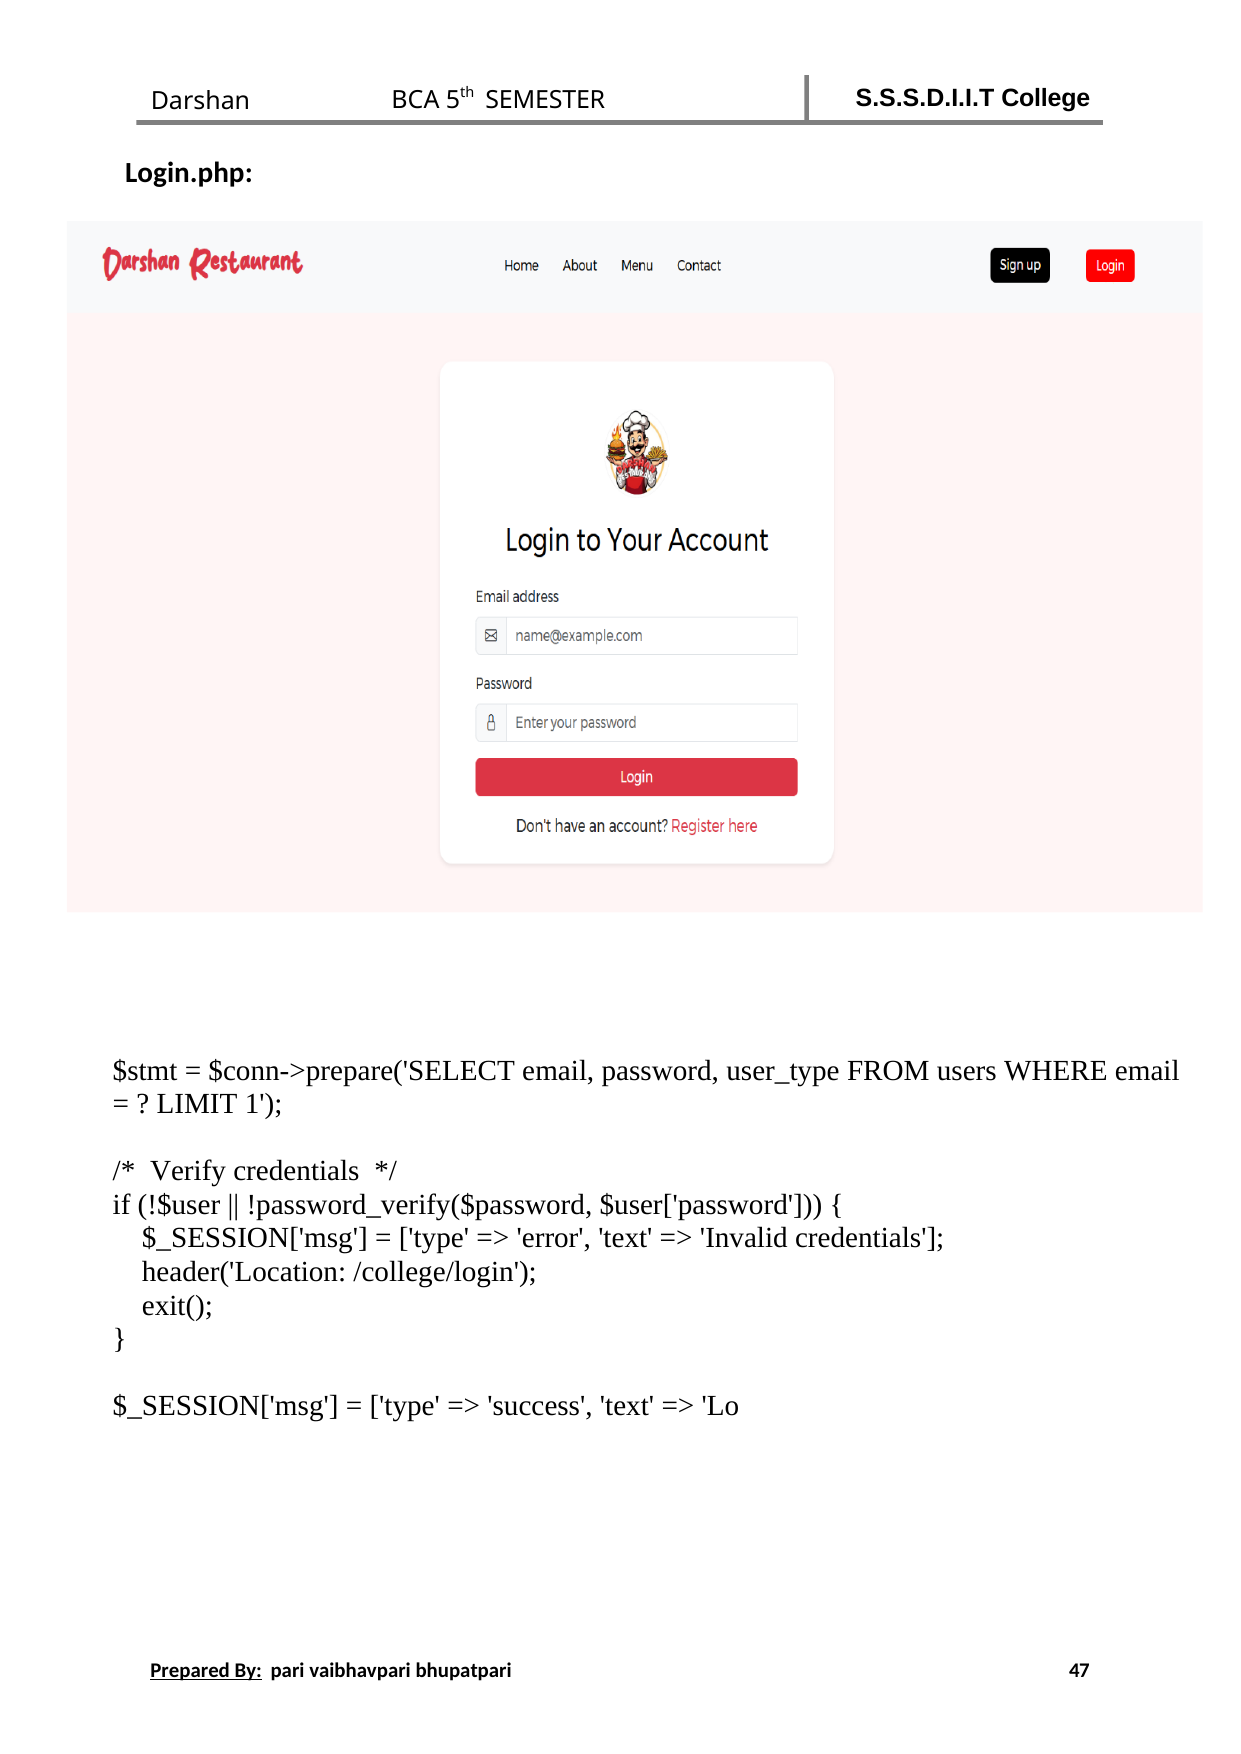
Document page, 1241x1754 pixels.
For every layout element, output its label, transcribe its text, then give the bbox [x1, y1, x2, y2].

text $stmt = $conn->prepare('SELECT email, password, user_type FROM users WHERE email = ? LIMIT 1'); [112, 1053, 1203, 1120]
text $_SESSION['msg'] = ['type' => 'error', 'text' => 'Invalid credentials']; [112, 1221, 1203, 1254]
text $_SESSION['msg'] = ['type' => 'success', 'text' => 'Lo [112, 1388, 1203, 1422]
text exit(); [112, 1288, 1203, 1321]
text } [112, 1321, 1203, 1355]
text header('Location: /college/login'); [112, 1254, 1203, 1288]
subtitle Login.php: [125, 154, 1203, 189]
text /* Verify credentials */ [112, 1153, 1203, 1187]
picture [66, 221, 1203, 932]
text if (!$user || !password_verify($password, $user['password'])) { [112, 1187, 1203, 1221]
